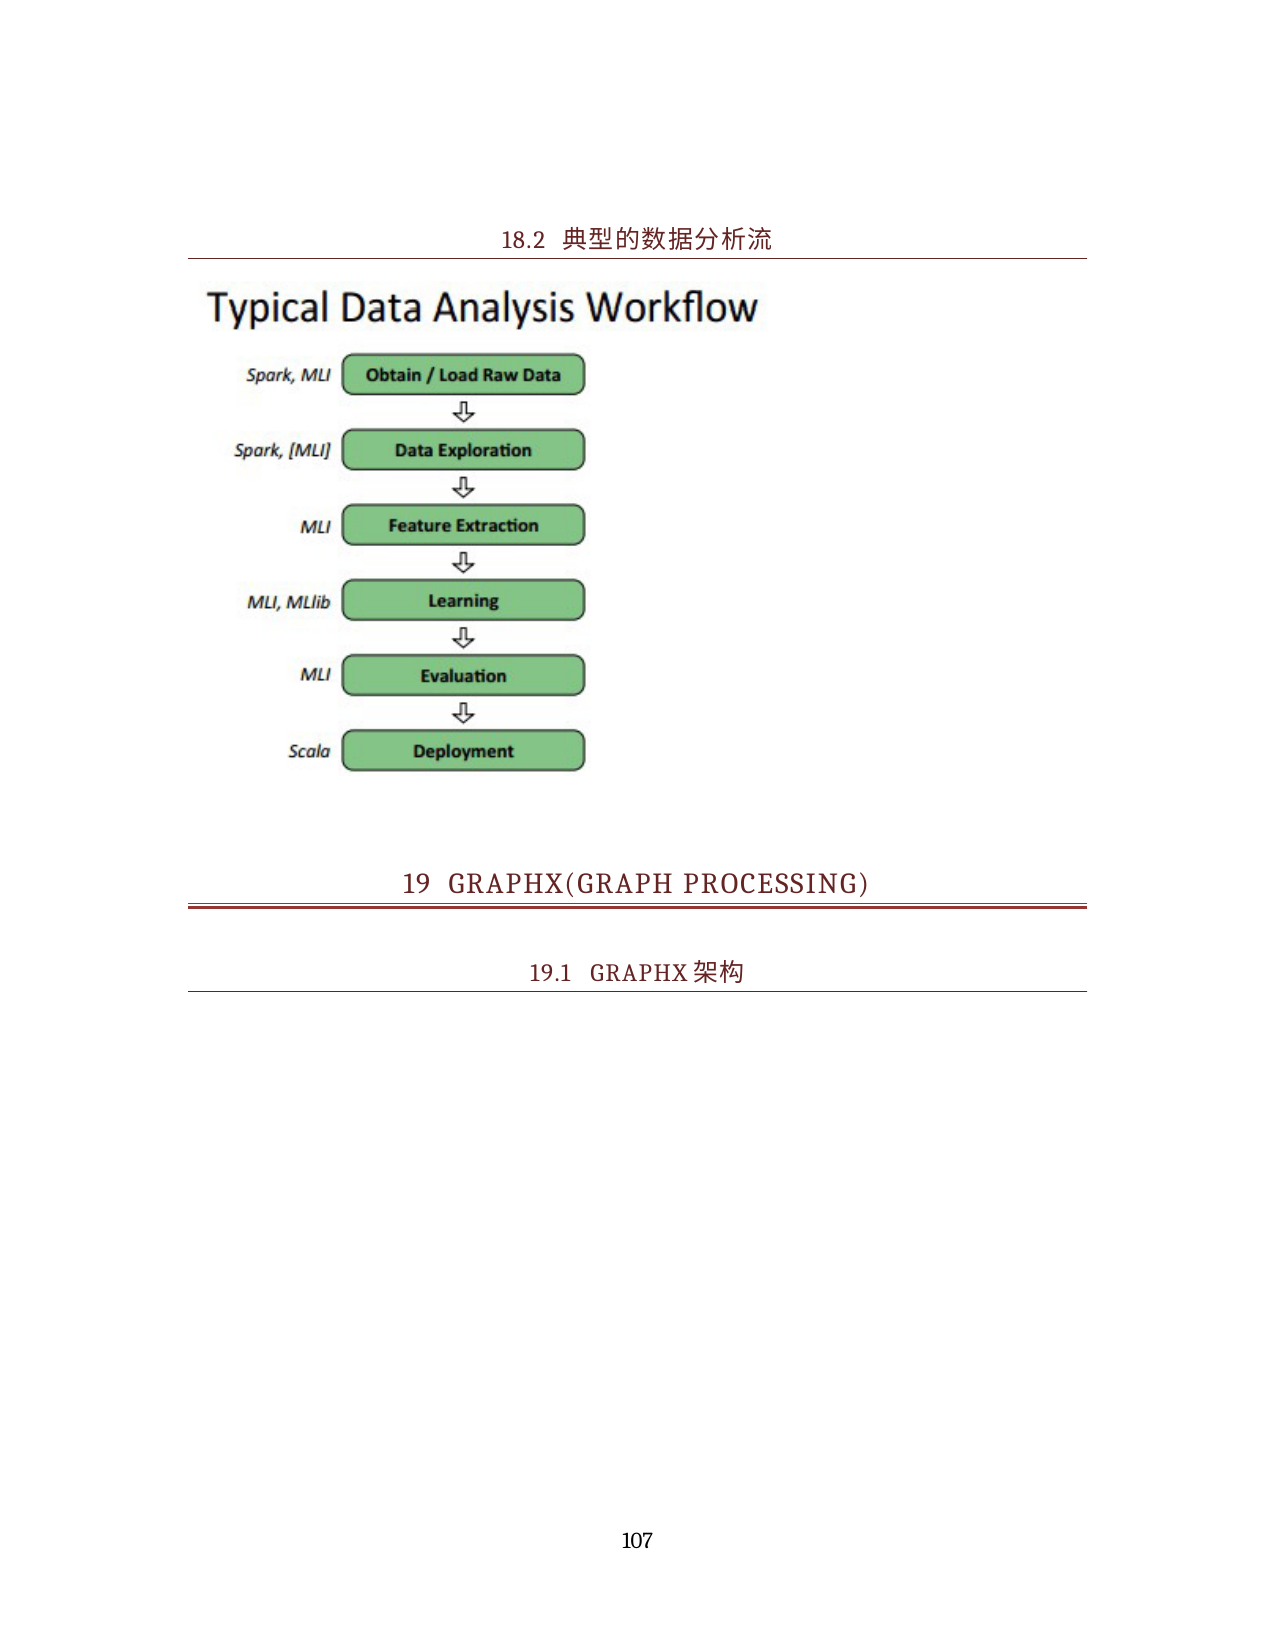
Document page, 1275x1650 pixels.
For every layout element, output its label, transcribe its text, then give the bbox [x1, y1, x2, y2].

subtitle GraphX架构 [187, 952, 1087, 992]
subtitle 典型的数据分析流 [187, 219, 1087, 259]
subtitle GraphX(Graph Processing) [187, 867, 1087, 909]
